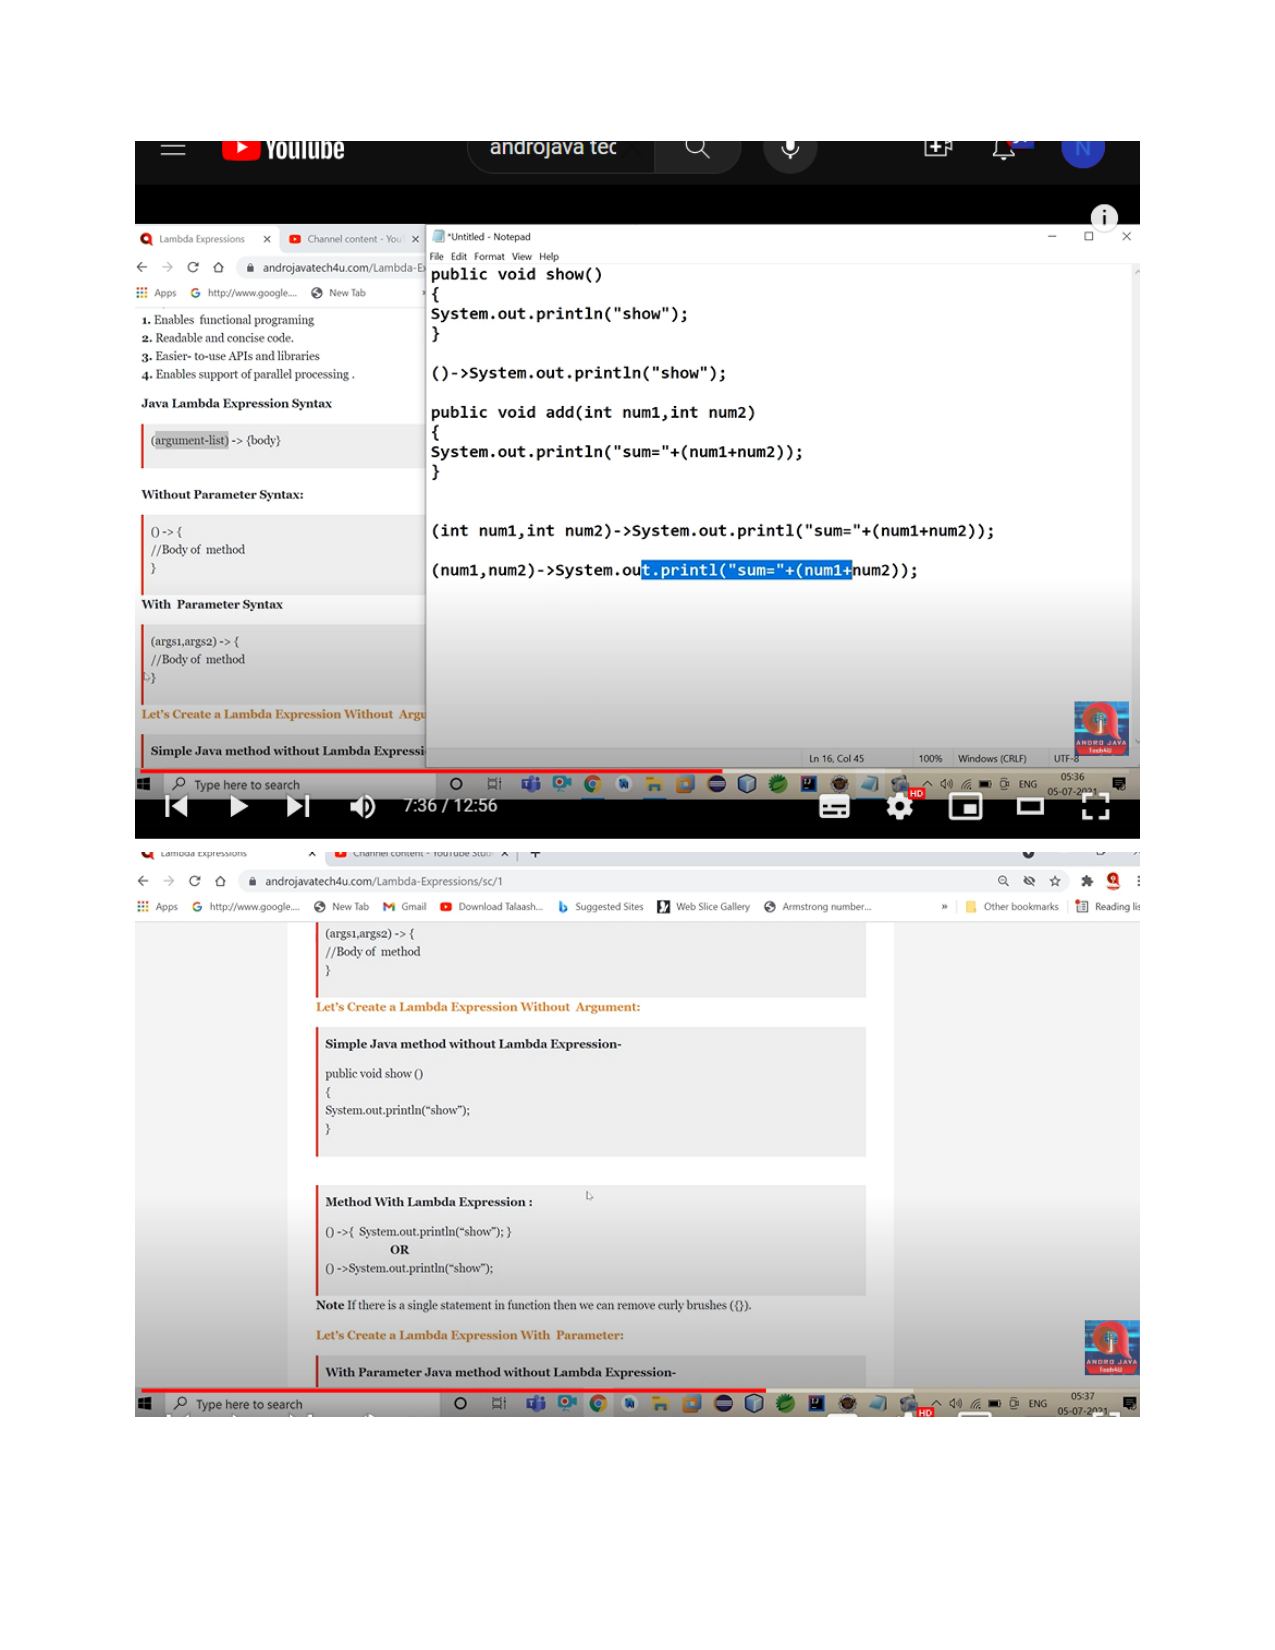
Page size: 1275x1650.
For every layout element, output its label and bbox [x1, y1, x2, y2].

picture [135, 141, 1140, 1417]
